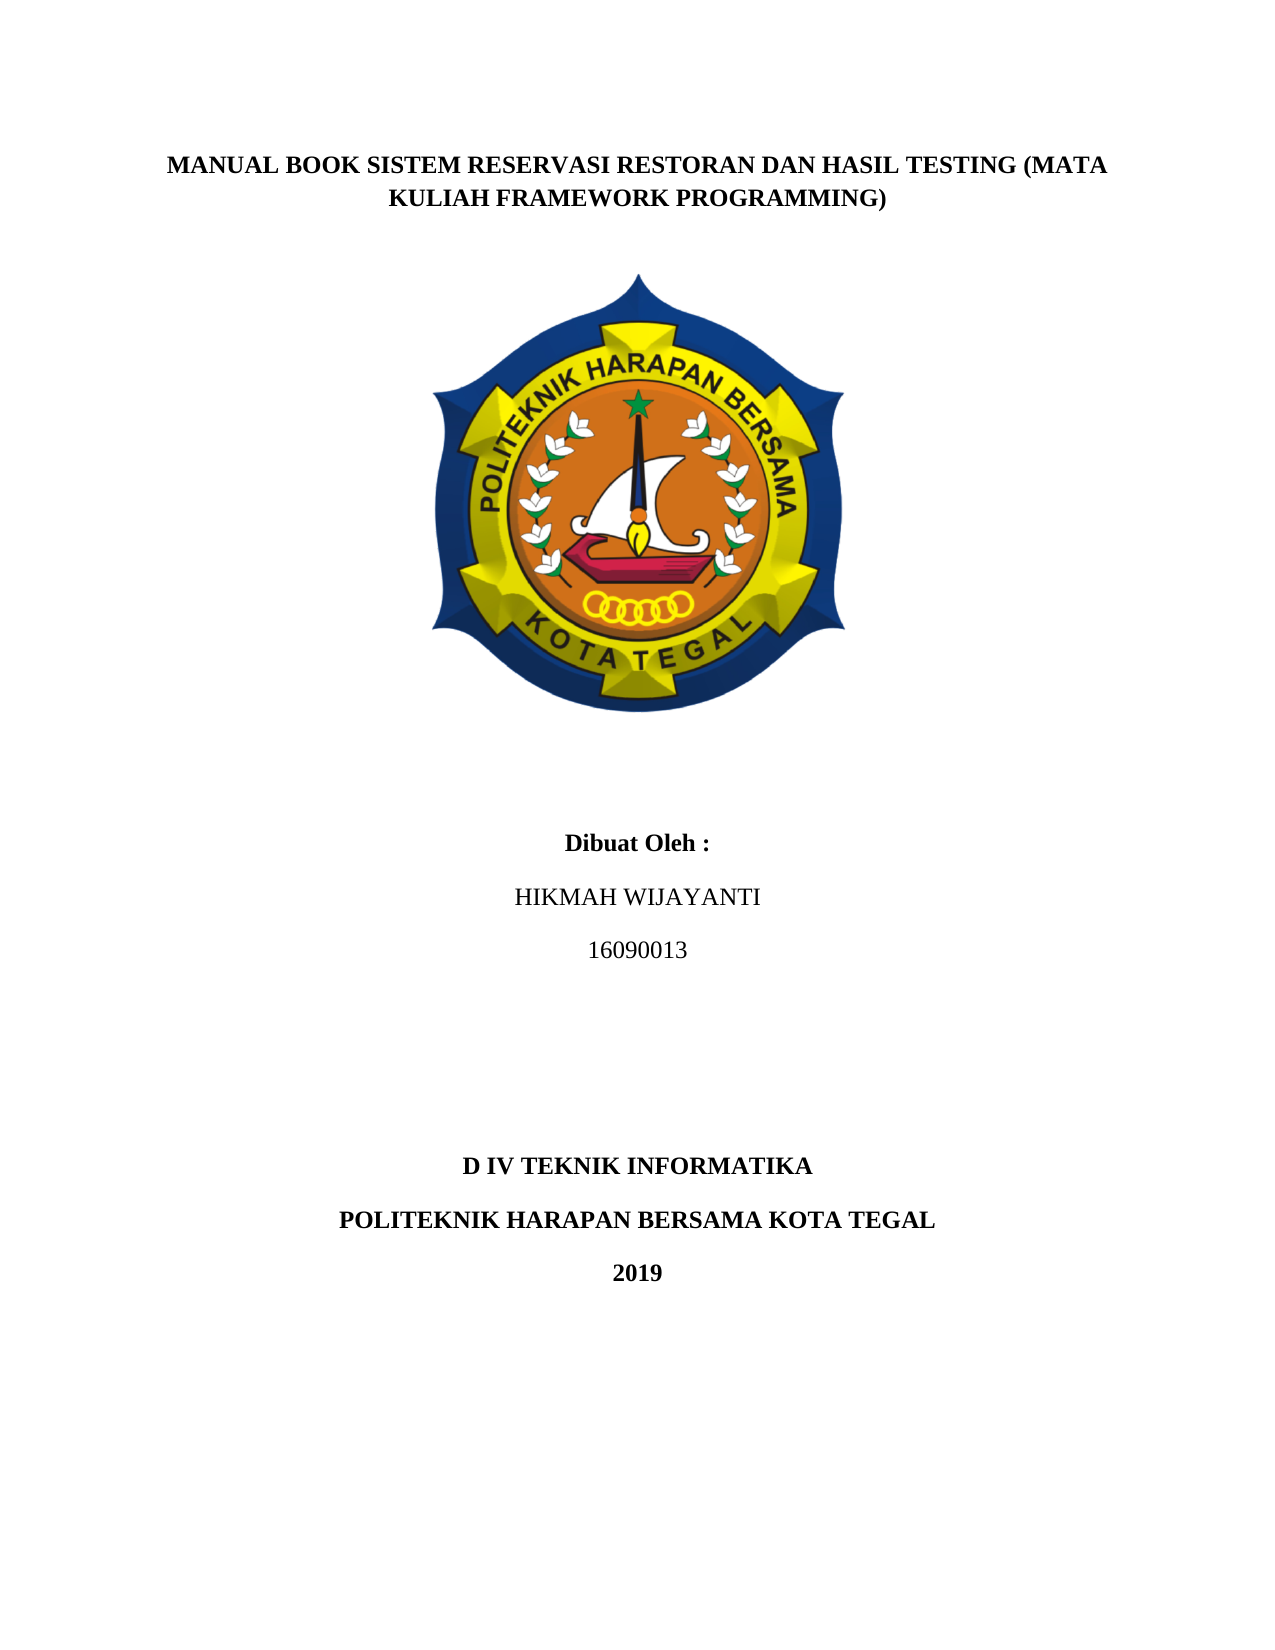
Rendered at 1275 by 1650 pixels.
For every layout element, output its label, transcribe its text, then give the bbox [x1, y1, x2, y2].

picture [394, 236, 882, 749]
text D IV TEKNIK INFORMATIKA [150, 1151, 1125, 1179]
text HIKMAH WIJAYANTI [150, 882, 1125, 910]
text Dibuat Oleh : [150, 828, 1125, 856]
text MANUAL BOOK SISTEM RESERVASI RESTORAN DAN HASIL TESTING (MATA KULIAH FRAMEWORK PROGRAMMING) [150, 150, 1125, 212]
text POLITEKNIK HARAPAN BERSAMA KOTA TEGAL [150, 1205, 1125, 1233]
text 2019 [150, 1258, 1125, 1287]
text 16090013 [150, 935, 1125, 964]
